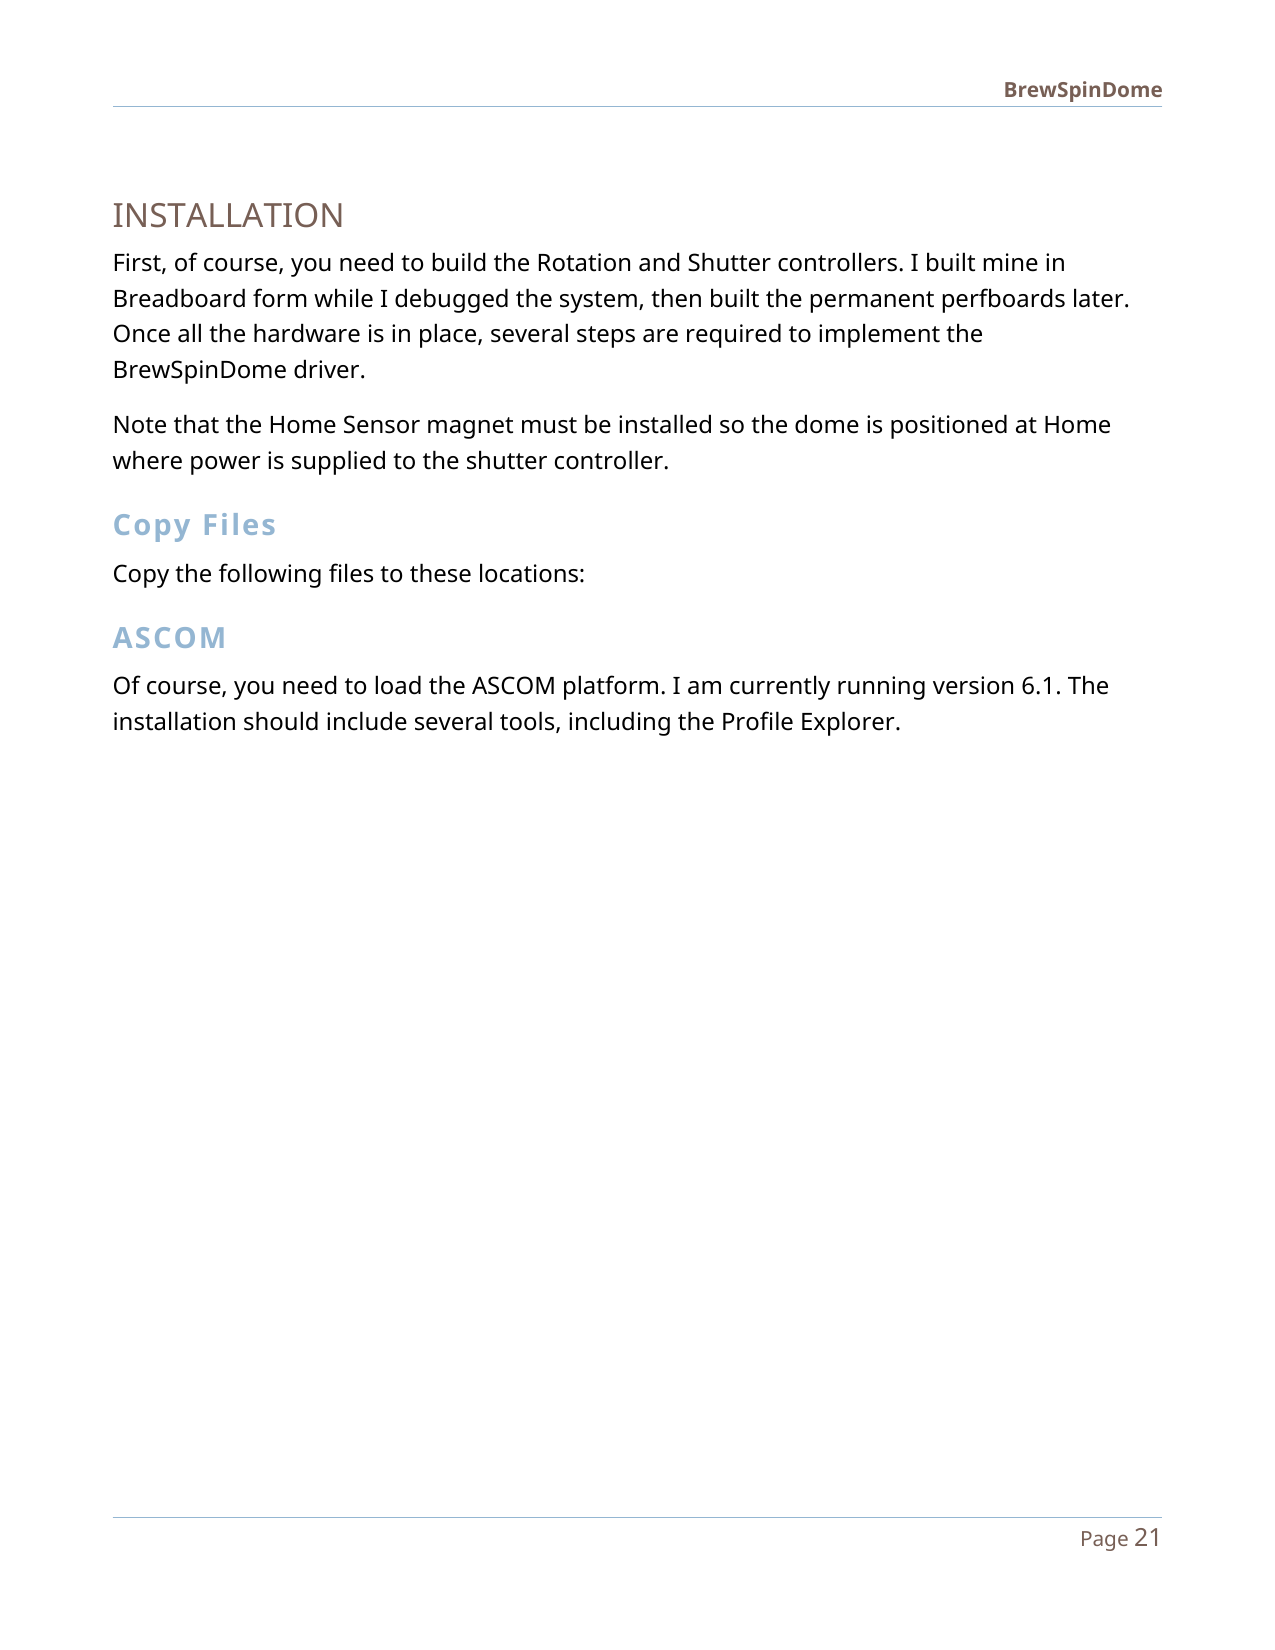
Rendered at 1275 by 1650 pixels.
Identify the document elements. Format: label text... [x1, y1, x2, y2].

text Copy the following files to these locations: [112, 556, 1162, 589]
text Of course, you need to load the ASCOM platform. I am currently running version 6.1. The installation should include several tools, including the Profile Explorer. [112, 669, 1162, 738]
text First, of course, you need to build the Rotation and Shutter controllers. I built mine in Breadboard form while I debugged the system, then built the permanent perfboards later. Once all the hardware is in place, several steps are required to implement the BrewSpinDome driver. [112, 246, 1162, 386]
subtitle Installation [112, 192, 1162, 237]
subtitle ASCOM [112, 617, 1162, 657]
text Note that the Home Sensor magnet must be installed so the dome is positioned at Home where power is supplied to the shutter controller. [112, 408, 1162, 476]
subtitle Copy Files [112, 504, 1162, 544]
